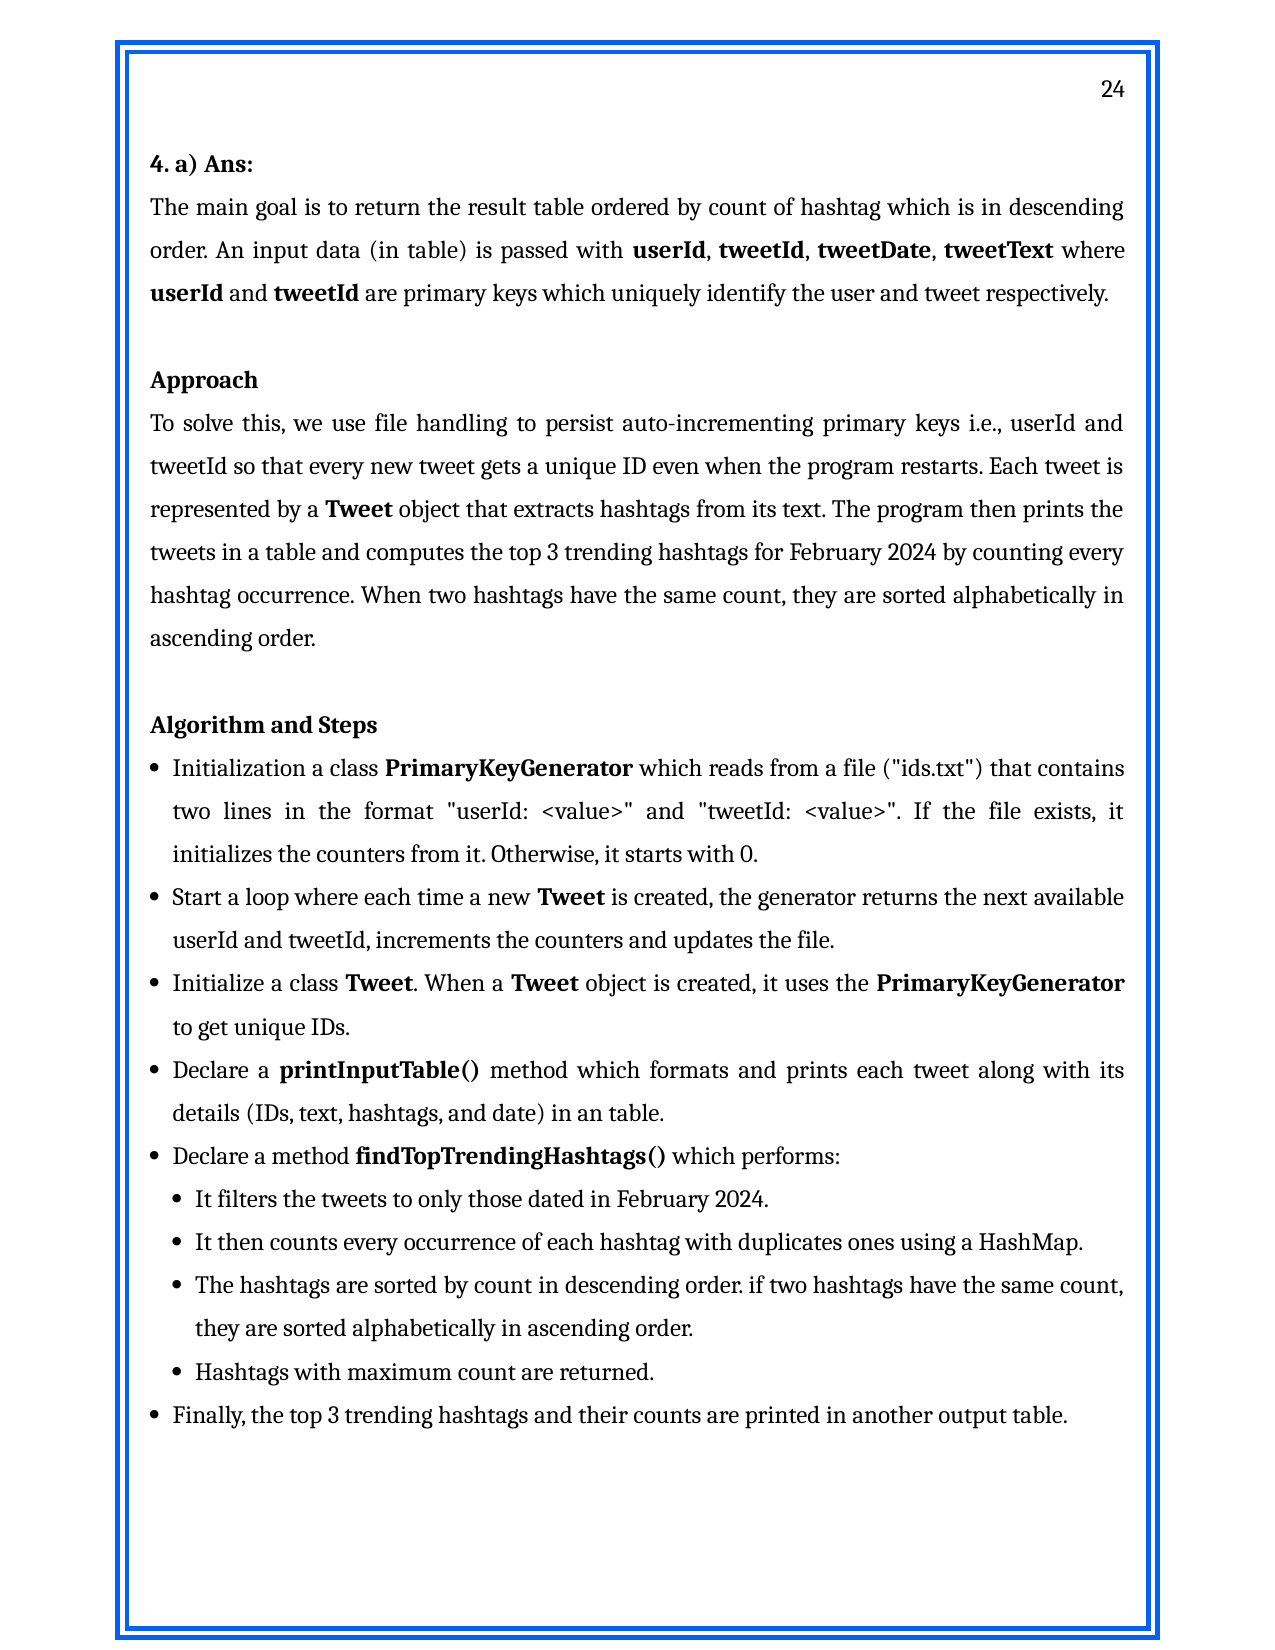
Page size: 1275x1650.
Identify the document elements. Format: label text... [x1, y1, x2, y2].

text The main goal is to return the result table ordered by count of hashtag which is in descending order. An input data (in table) is passed with userId, tweetId, tweetDate, tweetText where userId and tweetId are primary keys which uniquely identify the user and tweet respectively. [150, 193, 1125, 308]
list Start a loop where each time a new Tweet is created, the generator returns the next available userId and tweetId, increments the counters and updates the file. [150, 883, 1125, 955]
list Initialization a class PrimaryKeyGenerator which reads from a file ("ids.txt") that contains two lines in the format "userId: <value>" and "tweetId: <value>". If the file exists, it initializes the counters from it. Otherwise, it starts with 0. [150, 754, 1125, 869]
list The hashtags are sorted by count in descending order. if two hashtags have the same count, they are sorted alphabetically in ascending order. [172, 1271, 1125, 1343]
list Declare a printInputTable() method which formats and prints each tweet along with its details (IDs, text, hashtags, and date) in an table. [150, 1056, 1125, 1127]
list Initialize a class Tweet. When a Tweet object is created, it uses the PrimaryKeyGenerator to get unique IDs. [150, 969, 1125, 1041]
text To solve this, we use file handling to persist auto-incrementing primary keys i.e., userId and tweetId so that every new tweet gets a unique ID even when the program restarts. Each tweet is represented by a Tweet object that extracts hashtags from its text. The program then prints the tweets in a table and computes the top 3 trending hashtags for February 2024 by counting every hashtag occurrence. When two hashtags have the same count, they are sorted alphabetically in ascending order. [150, 409, 1125, 653]
list Hashtags with maximum count are returned. [172, 1357, 1125, 1386]
text 4. a) Ans: [150, 150, 1125, 179]
list Finally, the top 3 trending hashtags and their counts are printed in another output table. [150, 1401, 1125, 1429]
list Declare a method findTopTrendingHashtags() which performs: [150, 1142, 1125, 1171]
list It filters the tweets to only those dated in February 2024. [172, 1185, 1125, 1214]
list It then counts every occurrence of each hashtag with duplicates ones using a HashMap. [172, 1228, 1125, 1257]
text Approach [150, 366, 1125, 394]
text Algorithm and Steps [150, 711, 1125, 739]
